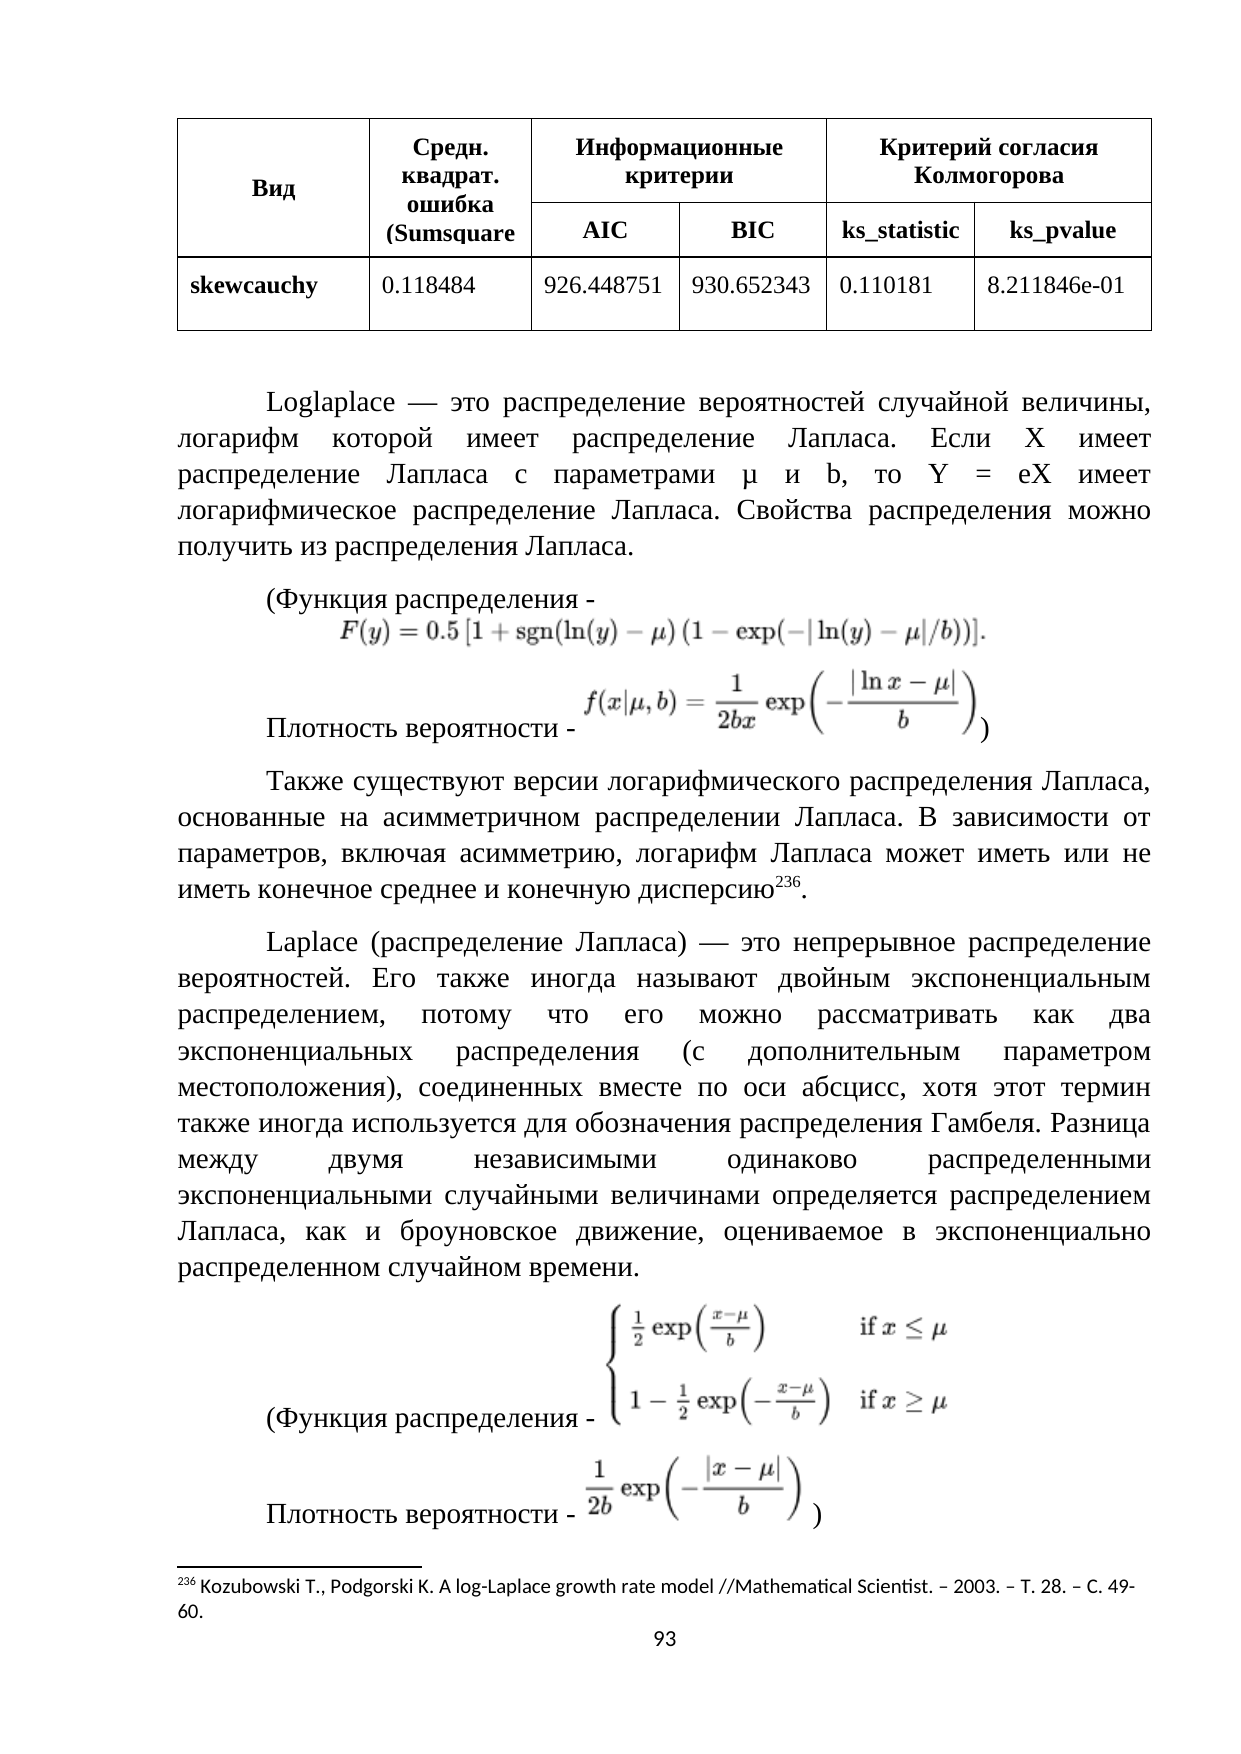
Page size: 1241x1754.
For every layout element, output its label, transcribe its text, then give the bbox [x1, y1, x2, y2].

table_cell 0.118484 [370, 258, 531, 330]
picture [583, 667, 980, 738]
table_cell 0.110181 [827, 258, 974, 330]
table_cell BIC [680, 203, 826, 256]
table_cell ks_statistic [827, 203, 974, 256]
text Loglaplace — это распределение вероятностей случайной величины, логарифм которой имеет распределение Лапласа. Если X имеет распределение Лапласа с параметрами µ и b, то Y = eX имеет логарифмическое распределение Лапласа. Свойства распределения можно получить из распределения Лапласа. [177, 384, 1152, 562]
table_cell AIC [532, 203, 679, 256]
picture [339, 617, 987, 649]
table_cell skewcauchy [178, 258, 369, 330]
table_cell 930.652343 [680, 258, 826, 330]
picture [583, 1452, 805, 1524]
table_header Информационные критерии [532, 119, 826, 202]
table_cell 926.448751 [532, 258, 679, 330]
table_cell 8.211846e-01 [975, 258, 1151, 330]
text Плотность вероятности - ) [177, 1453, 1152, 1529]
text Laplace (распределение Лапласа) — это непрерывное распределение вероятностей. Его также иногда называют двойным экспоненциальным распределением, потому что его можно рассматривать как два экспоненциальных распределения (с дополнительным параметром местоположения), соединенных вместе по оси абсцисс, хотя этот термин также иногда используется для обозначения распределения Гамбеля. Разница между двумя независимыми одинаково распределенными экспоненциальными случайными величинами определяется распределением Лапласа, как и броуновское движение, оцениваемое в экспоненциально распределенном случайном времени. [177, 924, 1152, 1283]
picture [602, 1302, 952, 1428]
table_header Вид [178, 119, 369, 256]
table_header Средн. квадрат. ошибка (Sumsquare error) [370, 119, 531, 256]
table_header Критерий согласия Колмогорова [827, 119, 1151, 202]
text Также существуют версии логарифмического распределения Лапласа, основанные на асимметричном распределении Лапласа. В зависимости от параметров, включая асимметрию, логарифм Лапласа может иметь или не иметь конечное среднее и конечную дисперсию. [177, 763, 1152, 905]
table_cell ks_pvalue [975, 203, 1151, 256]
